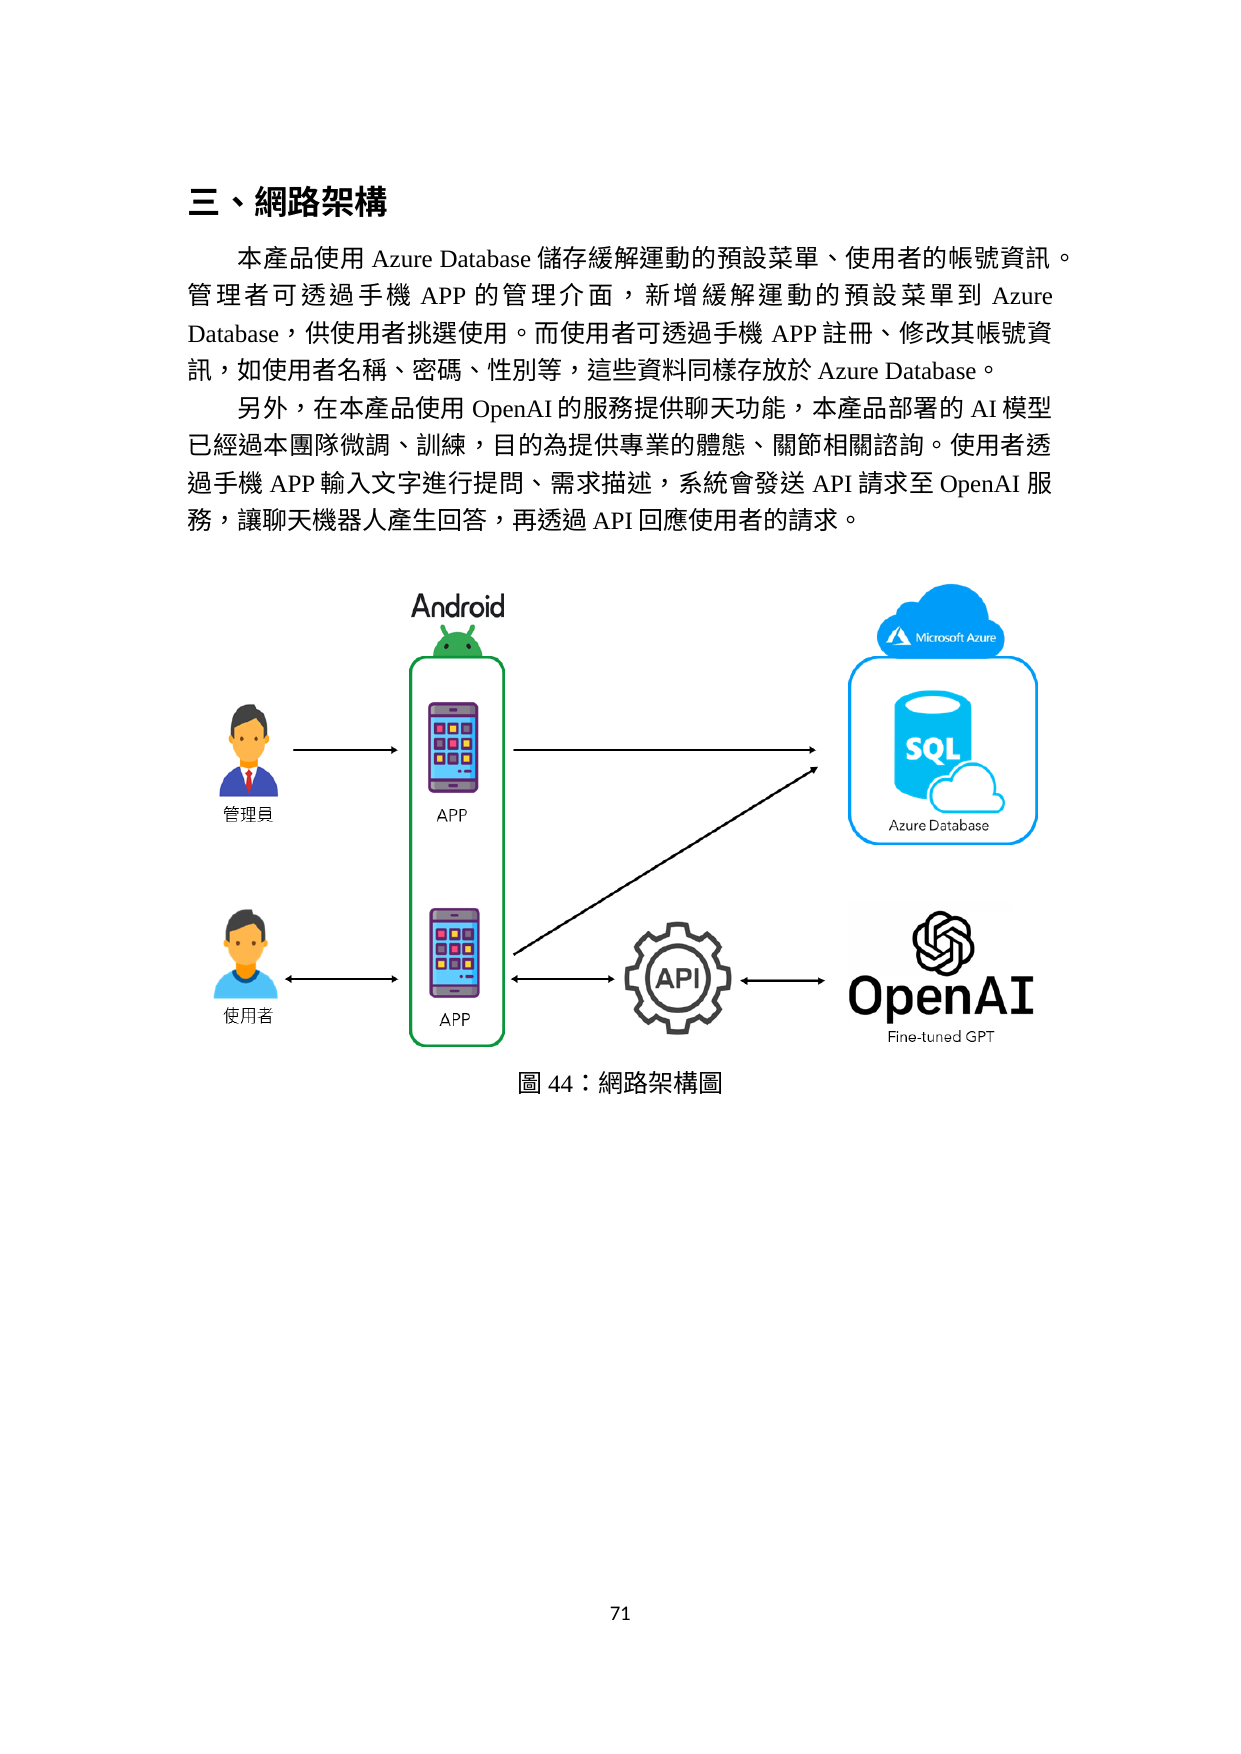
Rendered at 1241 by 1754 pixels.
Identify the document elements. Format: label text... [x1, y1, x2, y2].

picture [187, 581, 1077, 1056]
text 另外，在本產品使用OpenAI的服務提供聊天功能，本產品部署的AI模型已經過本團隊微調、訓練，目的為提供專業的體態、關節相關諮詢。使用者透過手機APP輸入文字進行提問、需求描述，系統會發送API請求至OpenAI 服務，讓聊天機器人產生回答，再透過API回應使用者的請求。 [187, 387, 1053, 537]
text 本產品使用Azure Database儲存緩解運動的預設菜單、使用者的帳號資訊。管理者可透過手機APP的管理介面，新增緩解運動的預設菜單到Azure Database，供使用者挑選使用。而使用者可透過手機APP註冊、修改其帳號資訊，如使用者名稱、密碼、性別等，這些資料同樣存放於Azure Database。 [187, 237, 1053, 387]
text 圖 44：網路架構圖 [187, 1062, 1053, 1100]
text 三、網路架構 [187, 162, 1053, 237]
